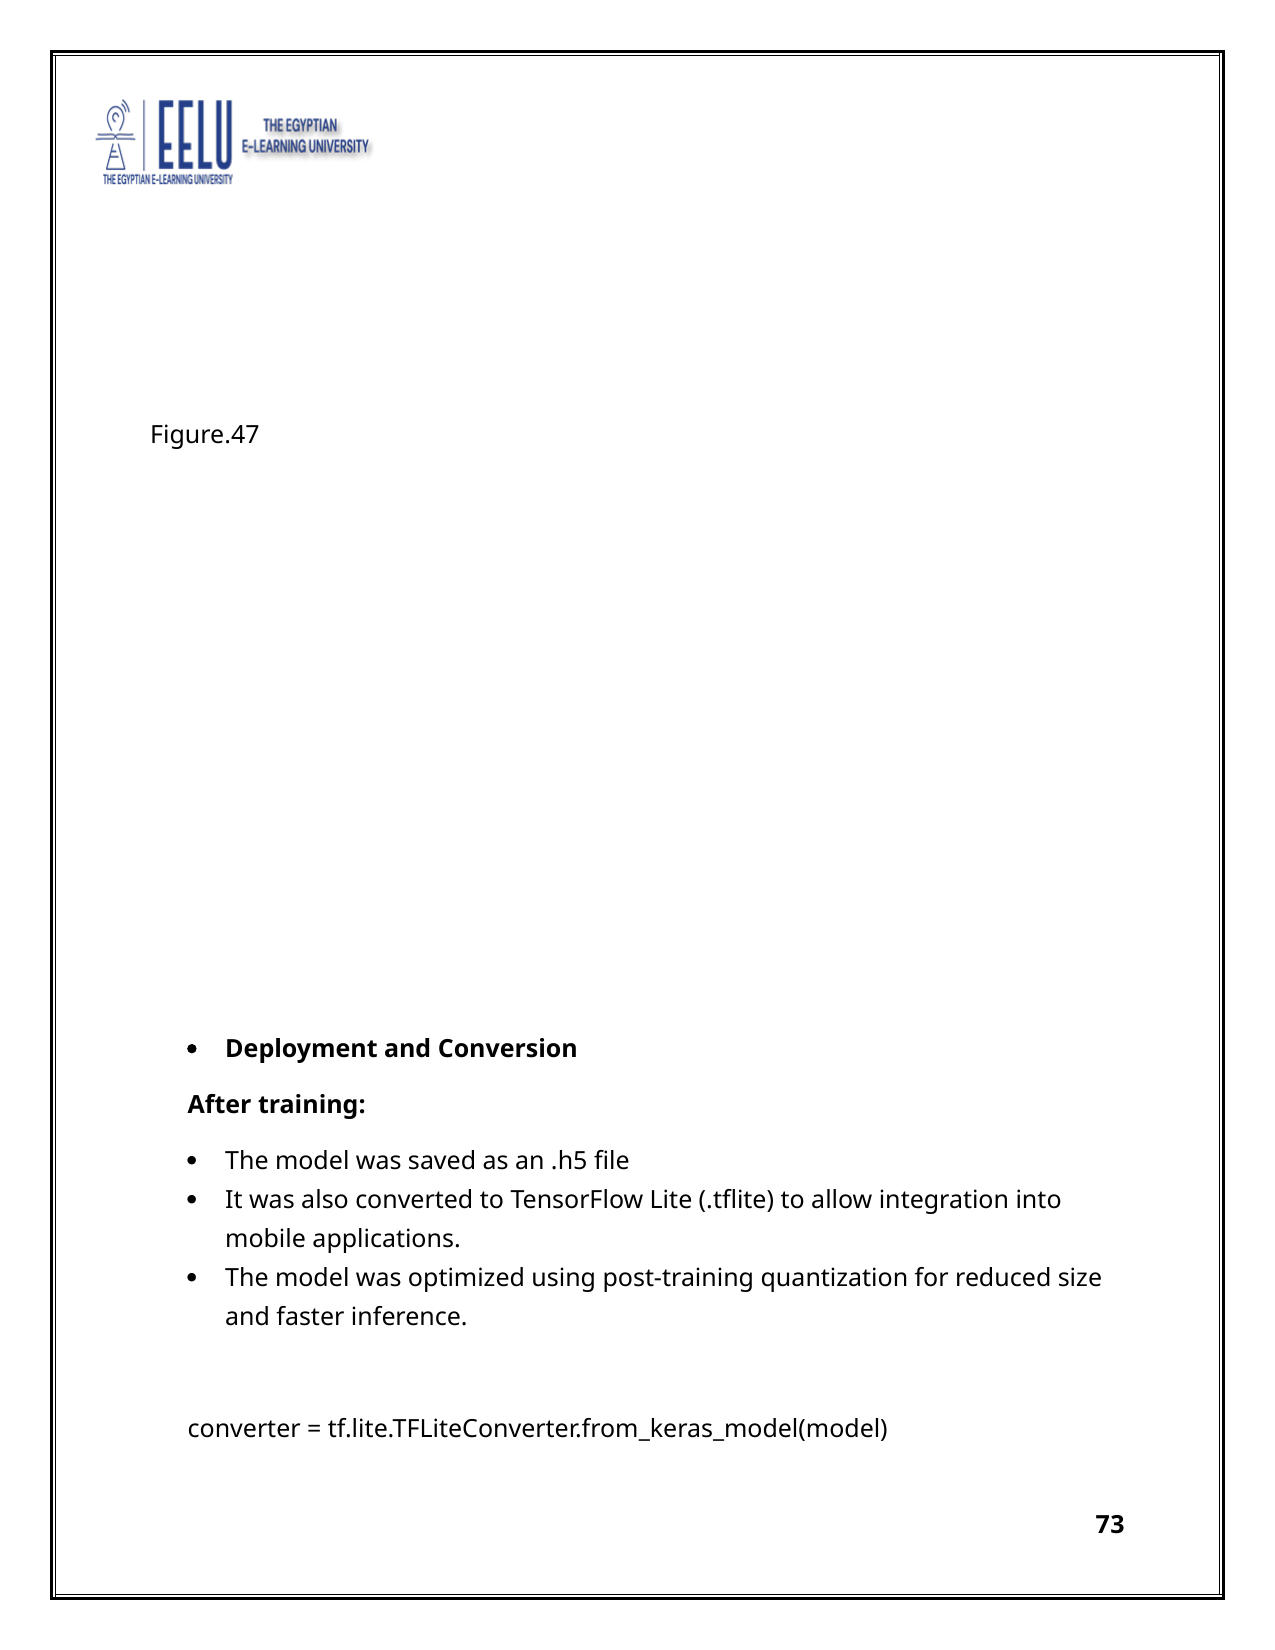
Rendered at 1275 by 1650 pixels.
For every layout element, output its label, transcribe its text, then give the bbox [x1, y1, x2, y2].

list The model was saved as an .h5 file [187, 1142, 1125, 1176]
list The model was optimized using post-training quantization for reduced size and faster inference. [187, 1260, 1125, 1333]
picture [80, 75, 374, 188]
list Deployment and Conversion [187, 1031, 1125, 1065]
text converter = tf.lite.TFLiteConverter.from_keras_model(model) [187, 1411, 1125, 1445]
text Figure.47 [150, 416, 1125, 451]
text After training: [187, 1086, 1125, 1121]
list It was also converted to TensorFlow Lite (.tflite) to allow integration into mobile applications. [187, 1181, 1125, 1255]
